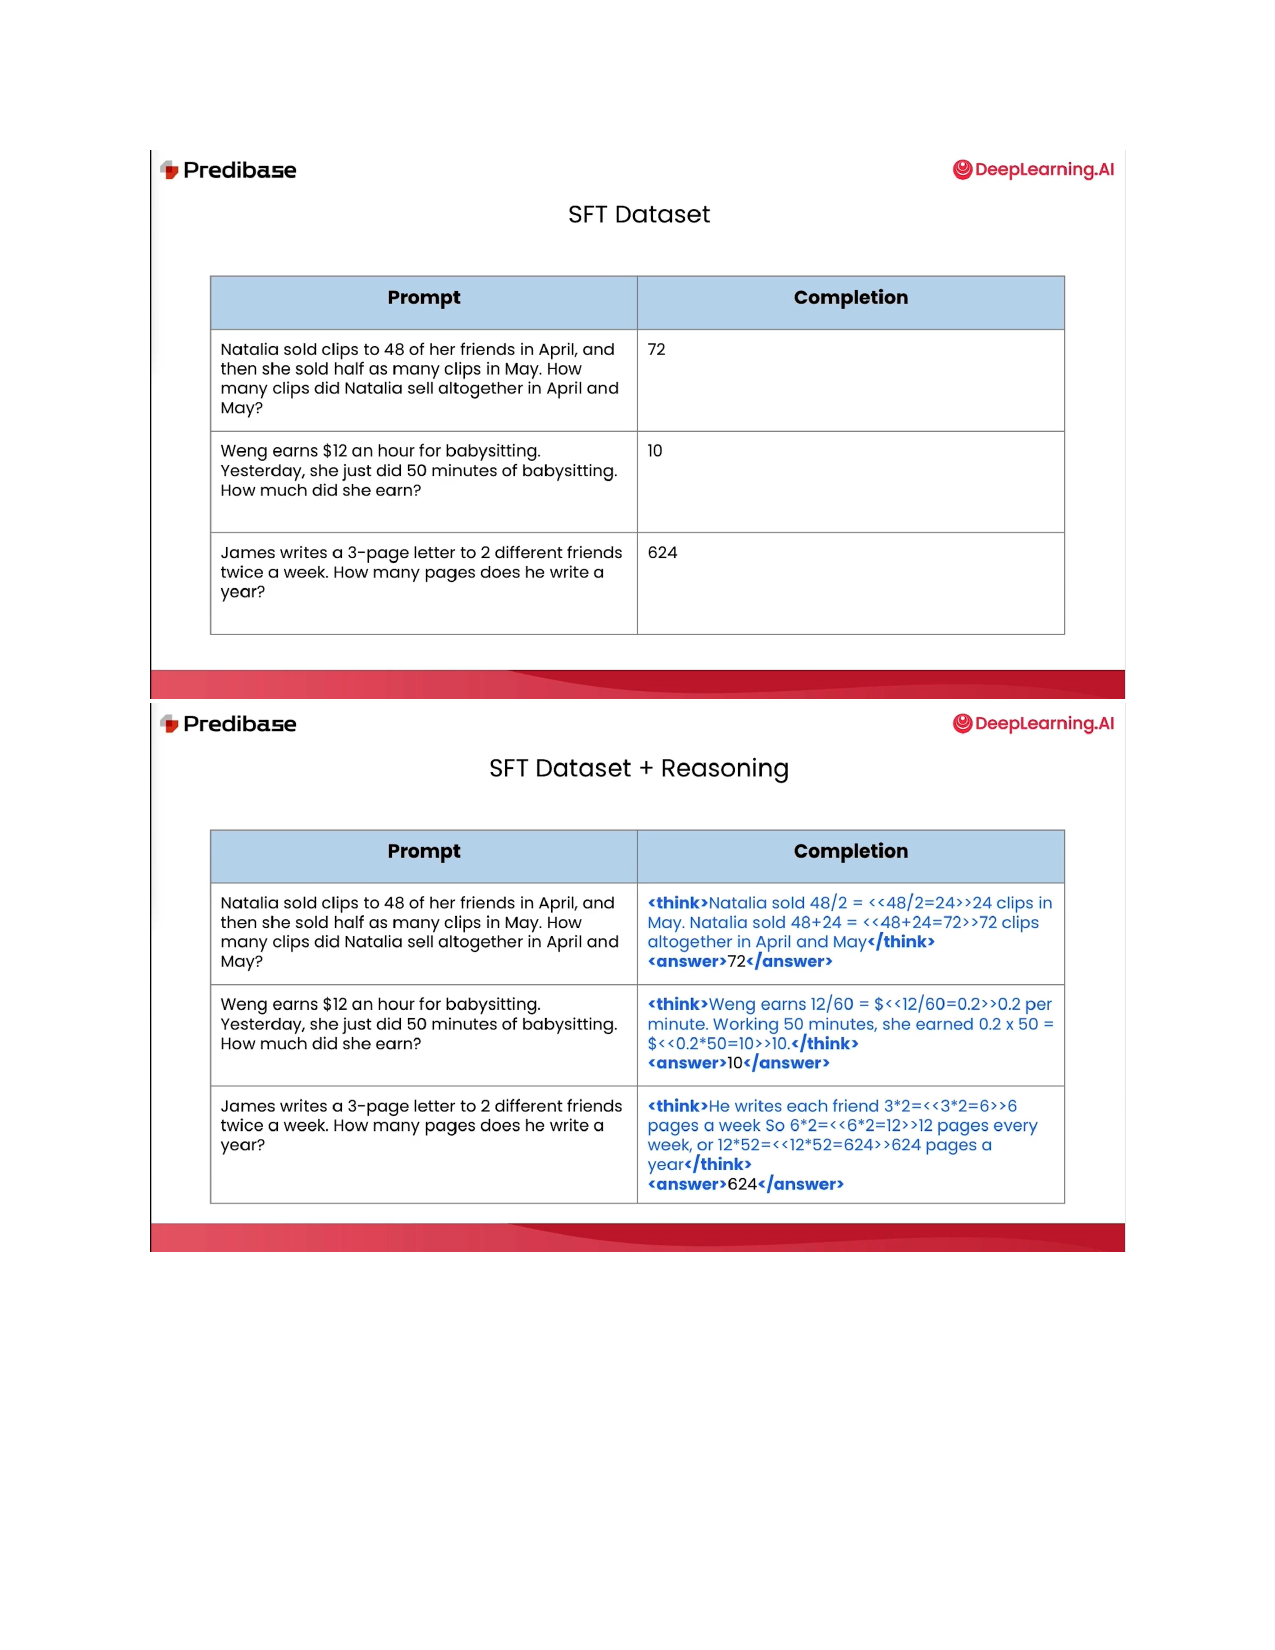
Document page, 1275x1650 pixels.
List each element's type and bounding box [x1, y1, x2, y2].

picture [150, 150, 1125, 699]
picture [150, 703, 1125, 1252]
